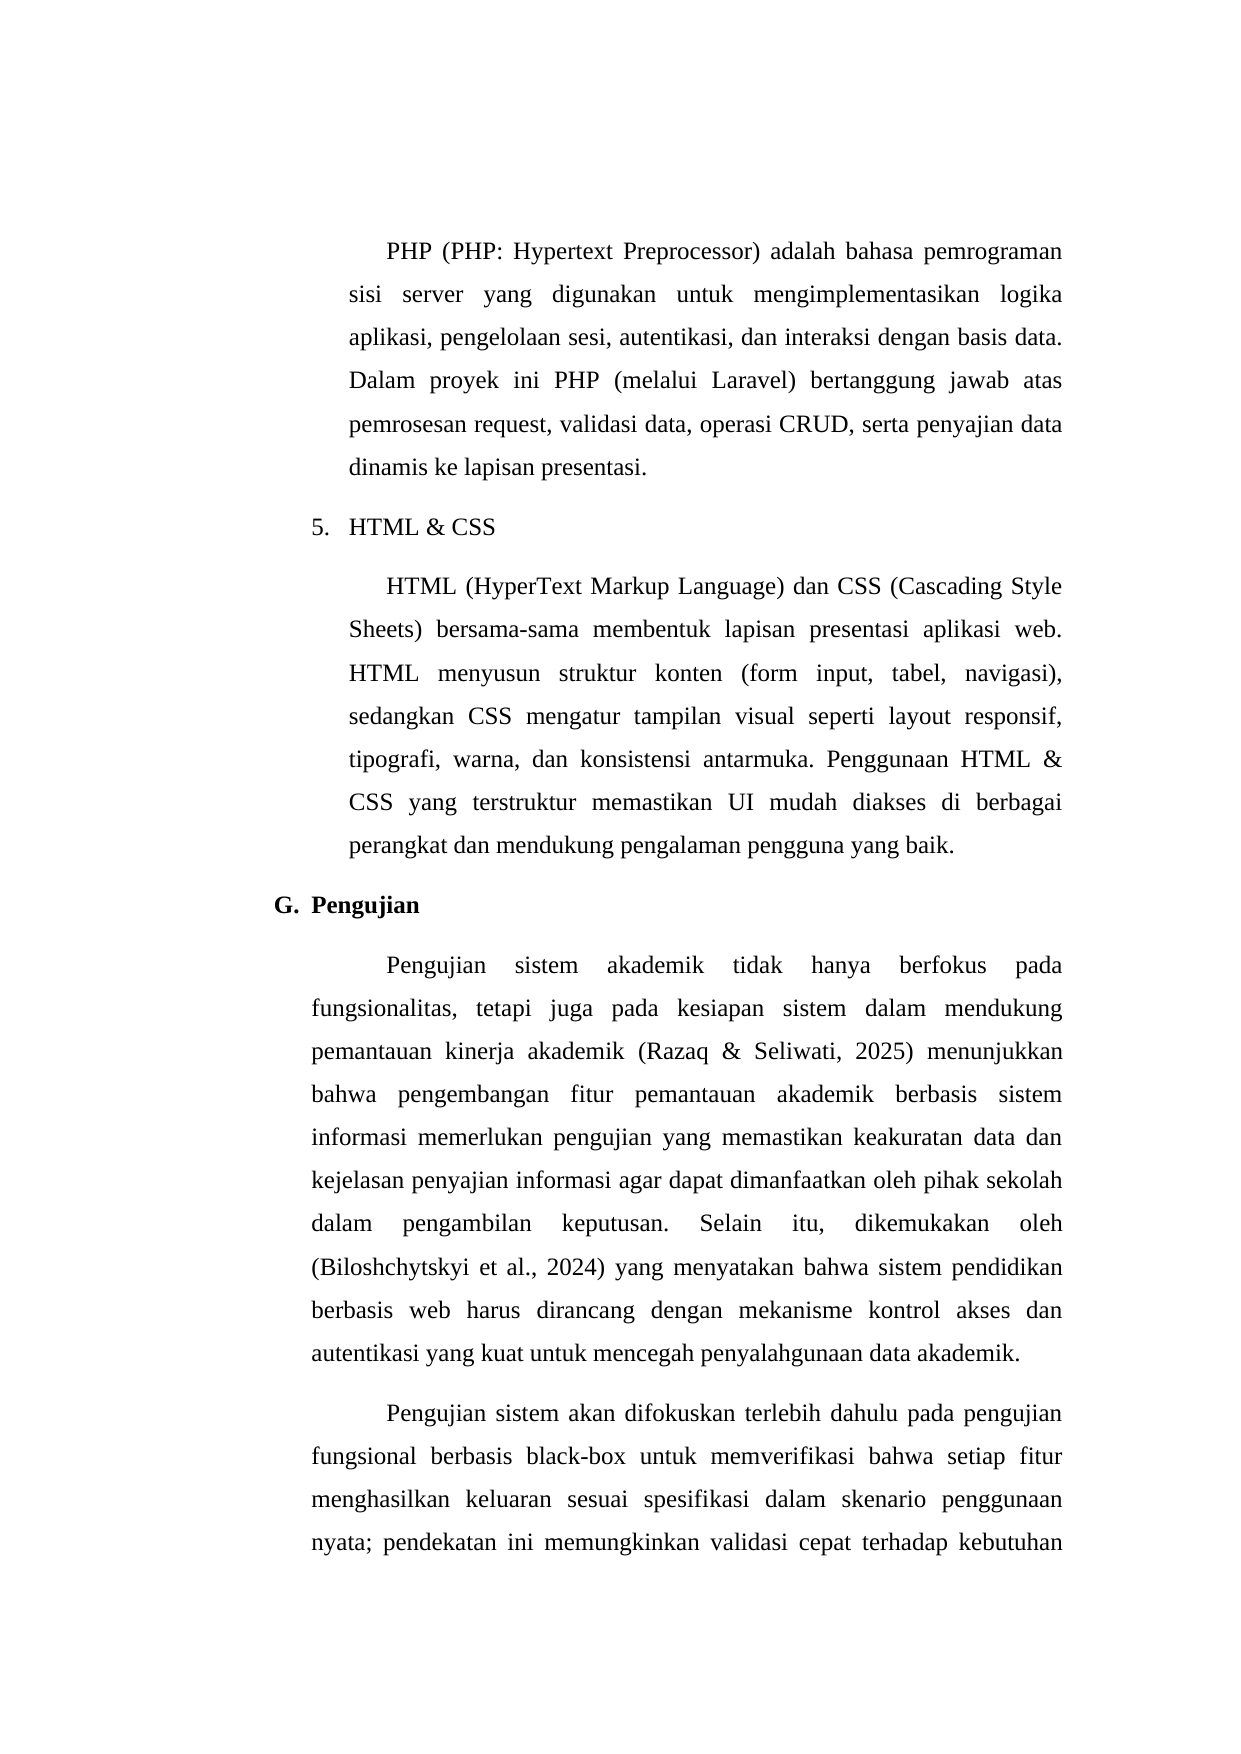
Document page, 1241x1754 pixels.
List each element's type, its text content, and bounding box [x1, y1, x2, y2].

list HTML & CSS [311, 512, 1063, 540]
text HTML (HyperText Markup Language) dan CSS (Cascading Style Sheets) bersama-sama membentuk lapisan presentasi aplikasi web. HTML menyusun struktur konten (form input, tabel, navigasi), sedangkan CSS mengatur tampilan visual seperti layout responsif, tipografi, warna, dan konsistensi antarmuka. Penggunaan HTML & CSS yang terstruktur memastikan UI mudah diakses di berbagai perangkat dan mendukung pengalaman pengguna yang baik. [349, 571, 1063, 859]
text Pengujian sistem akademik tidak hanya berfokus pada fungsionalitas, tetapi juga pada kesiapan sistem dalam mendukung pemantauan kinerja akademik (Razaq & Seliwati, 2025) menunjukkan bahwa pengembangan fitur pemantauan akademik berbasis sistem informasi memerlukan pengujian yang memastikan keakuratan data dan kejelasan penyajian informasi agar dapat dimanfaatkan oleh pihak sekolah dalam pengambilan keputusan. Selain itu, dikemukakan oleh (Biloshchytskyi et al., 2024) yang menyatakan bahwa sistem pendidikan berbasis web harus dirancang dengan mekanisme kontrol akses dan autentikasi yang kuat untuk mencegah penyalahgunaan data akademik. [311, 950, 1063, 1367]
text Pengujian [274, 890, 1063, 919]
text PHP (PHP: Hypertext Preprocessor) adalah bahasa pemrograman sisi server yang digunakan untuk mengimplementasikan logika aplikasi, pengelolaan sesi, autentikasi, dan interaksi dengan basis data. Dalam proyek ini PHP (melalui Laravel) bertanggung jawab atas pemrosesan request, validasi data, operasi CRUD, serta penyajian data dinamis ke lapisan presentasi. [349, 236, 1063, 481]
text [311, 1398, 1063, 1556]
